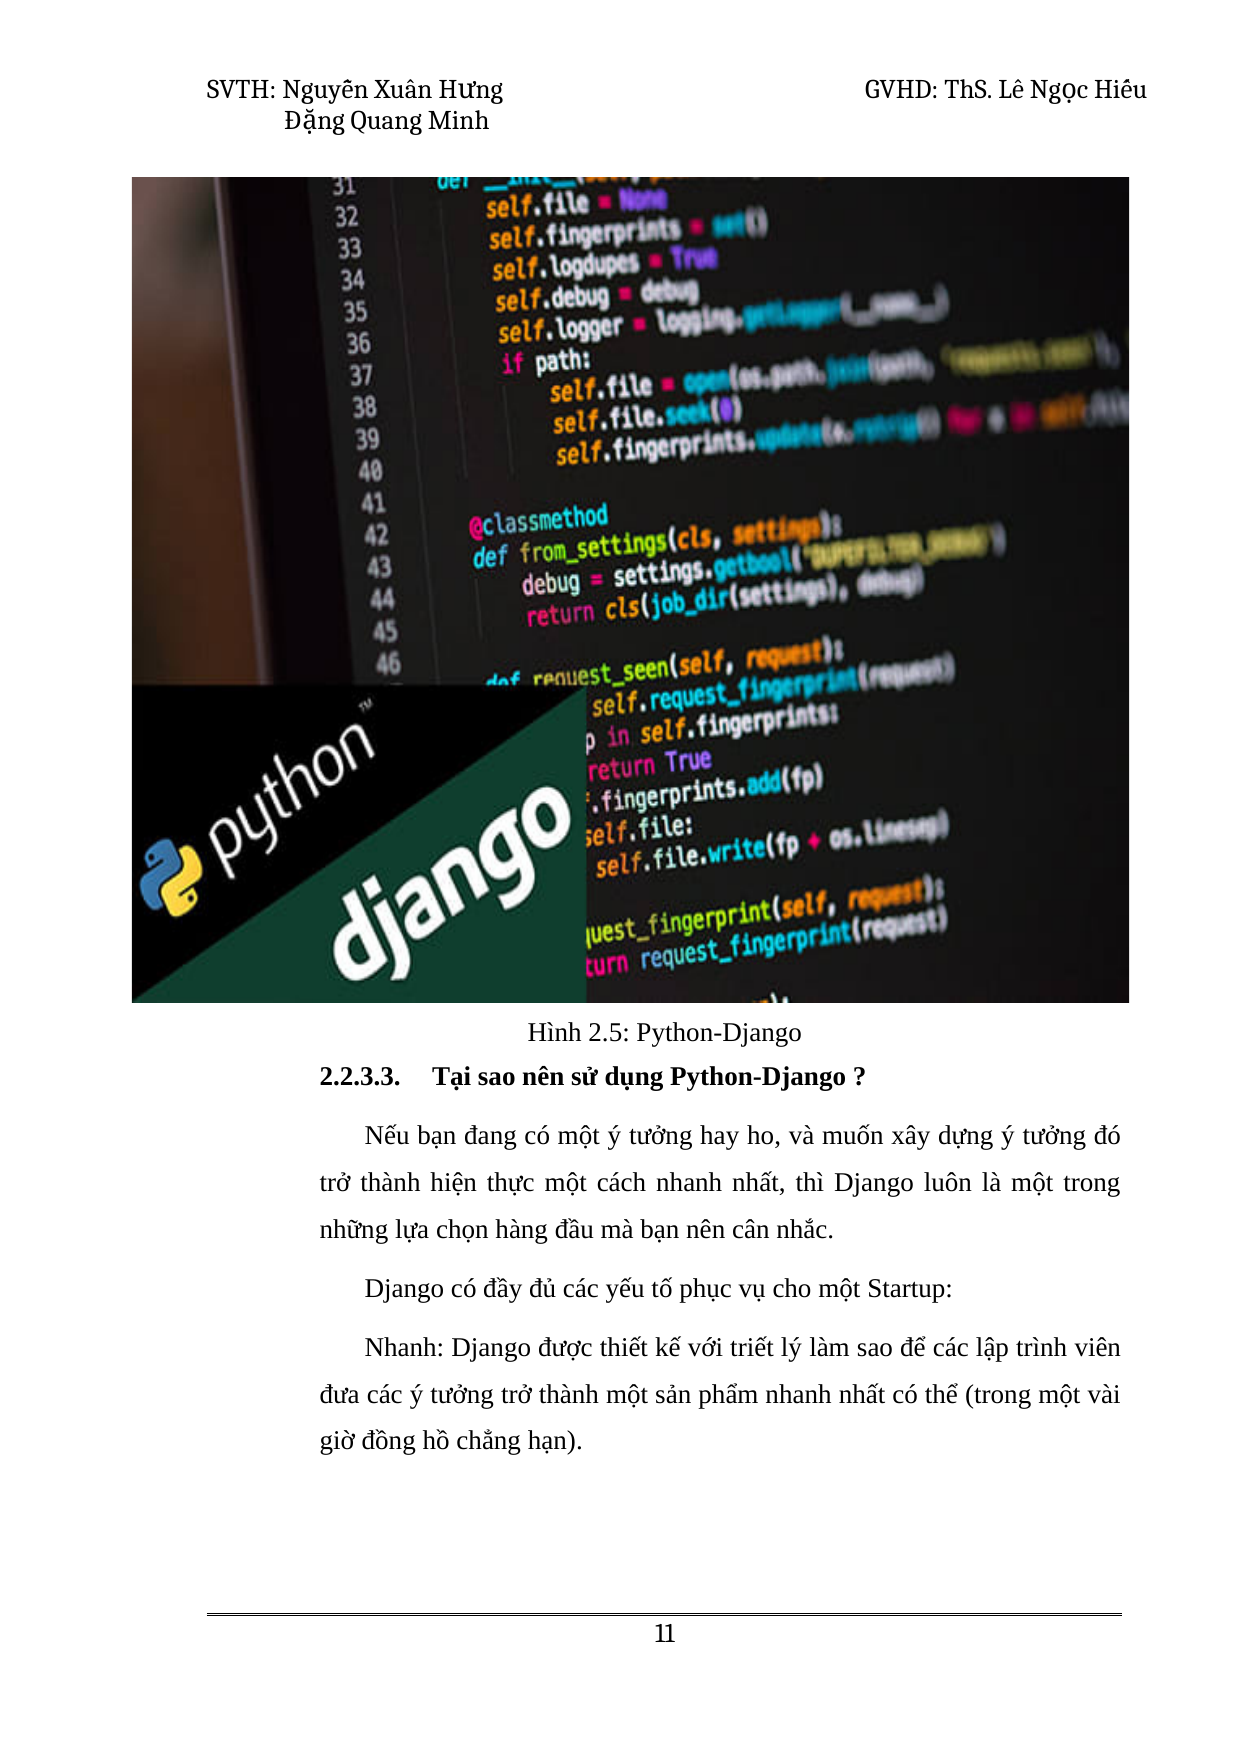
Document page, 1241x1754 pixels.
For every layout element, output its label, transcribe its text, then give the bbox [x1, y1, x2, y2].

text Django có đầy đủ các yếu tố phục vụ cho một Startup: [319, 1272, 1122, 1303]
text Nếu bạn đang có một ý tưởng hay ho, và muốn xây dựng ý tưởng đó trở thành hiện thực một cách nhanh nhất, thì Django luôn là một trong những lựa chọn hàng đầu mà bạn nên cân nhắc. [319, 1119, 1122, 1244]
text Nhanh: Django được thiết kế với triết lý làm sao để các lập trình viên đưa các ý tưởng trở thành một sản phẩm nhanh nhất có thể (trong một vài giờ đồng hồ chẳng hạn). [319, 1331, 1122, 1456]
subtitle Tại sao nên sử dụng Python-Django ? [319, 1060, 1122, 1091]
picture [131, 177, 1130, 1003]
text Hình 2.5: Python-Django [207, 1017, 1122, 1048]
